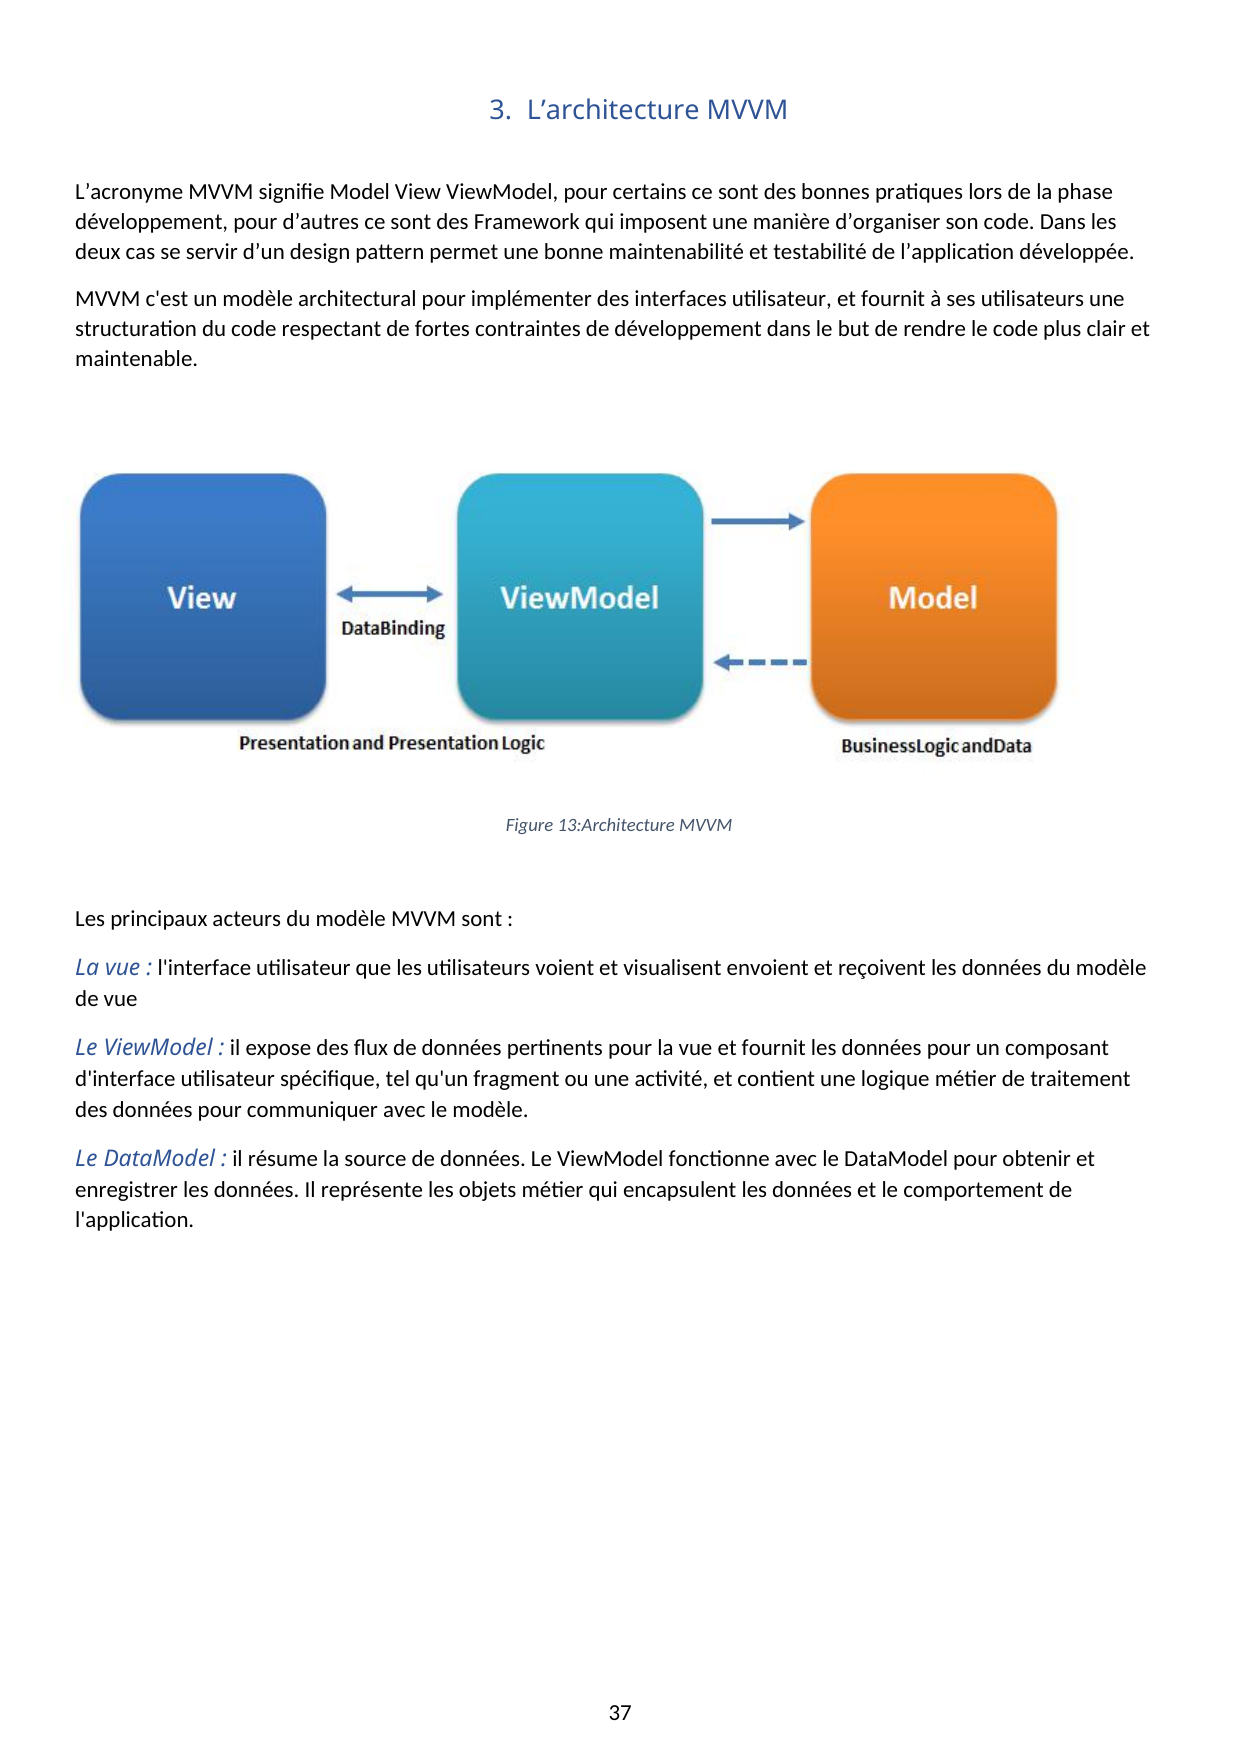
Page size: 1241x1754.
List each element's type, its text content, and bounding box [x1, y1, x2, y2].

subtitle L’architecture MVVM [112, 90, 1165, 127]
text MVVM c'est un modèle architectural pour implémenter des interfaces utilisateur, et fournit à ses utilisateurs une structuration du code respectant de fortes contraintes de développement dans le but de rendre le code plus clair et maintenable. [75, 284, 1165, 373]
picture [39, 449, 1104, 786]
text L’acronyme MVVM signifie Model View ViewModel, pour certains ce sont des bonnes pratiques lors de la phase développement, pour d’autres ce sont des Framework qui imposent une manière d’organiser son code. Dans les deux cas se servir d’un design pattern permet une bonne maintenabilité et testabilité de l’application développée. [75, 177, 1165, 265]
text Le DataModel : il résume la source de données. Le ViewModel fonctionne avec le DataModel pour obtenir et enregistrer les données. Il représente les objets métier qui encapsulent les données et le comportement de l'application. [75, 1142, 1165, 1233]
text Le ViewModel : il expose des flux de données pertinents pour la vue et fournit les données pour un composant d'interface utilisateur spécifique, tel qu'un fragment ou une activité, et contient une logique métier de traitement des données pour communiquer avec le modèle. [75, 1031, 1165, 1123]
text Les principaux acteurs du modèle MVVM sont : [75, 904, 1165, 932]
text La vue : l'interface utilisateur que les utilisateurs voient et visualisent envoient et reçoivent les données du modèle de vue [75, 951, 1165, 1012]
